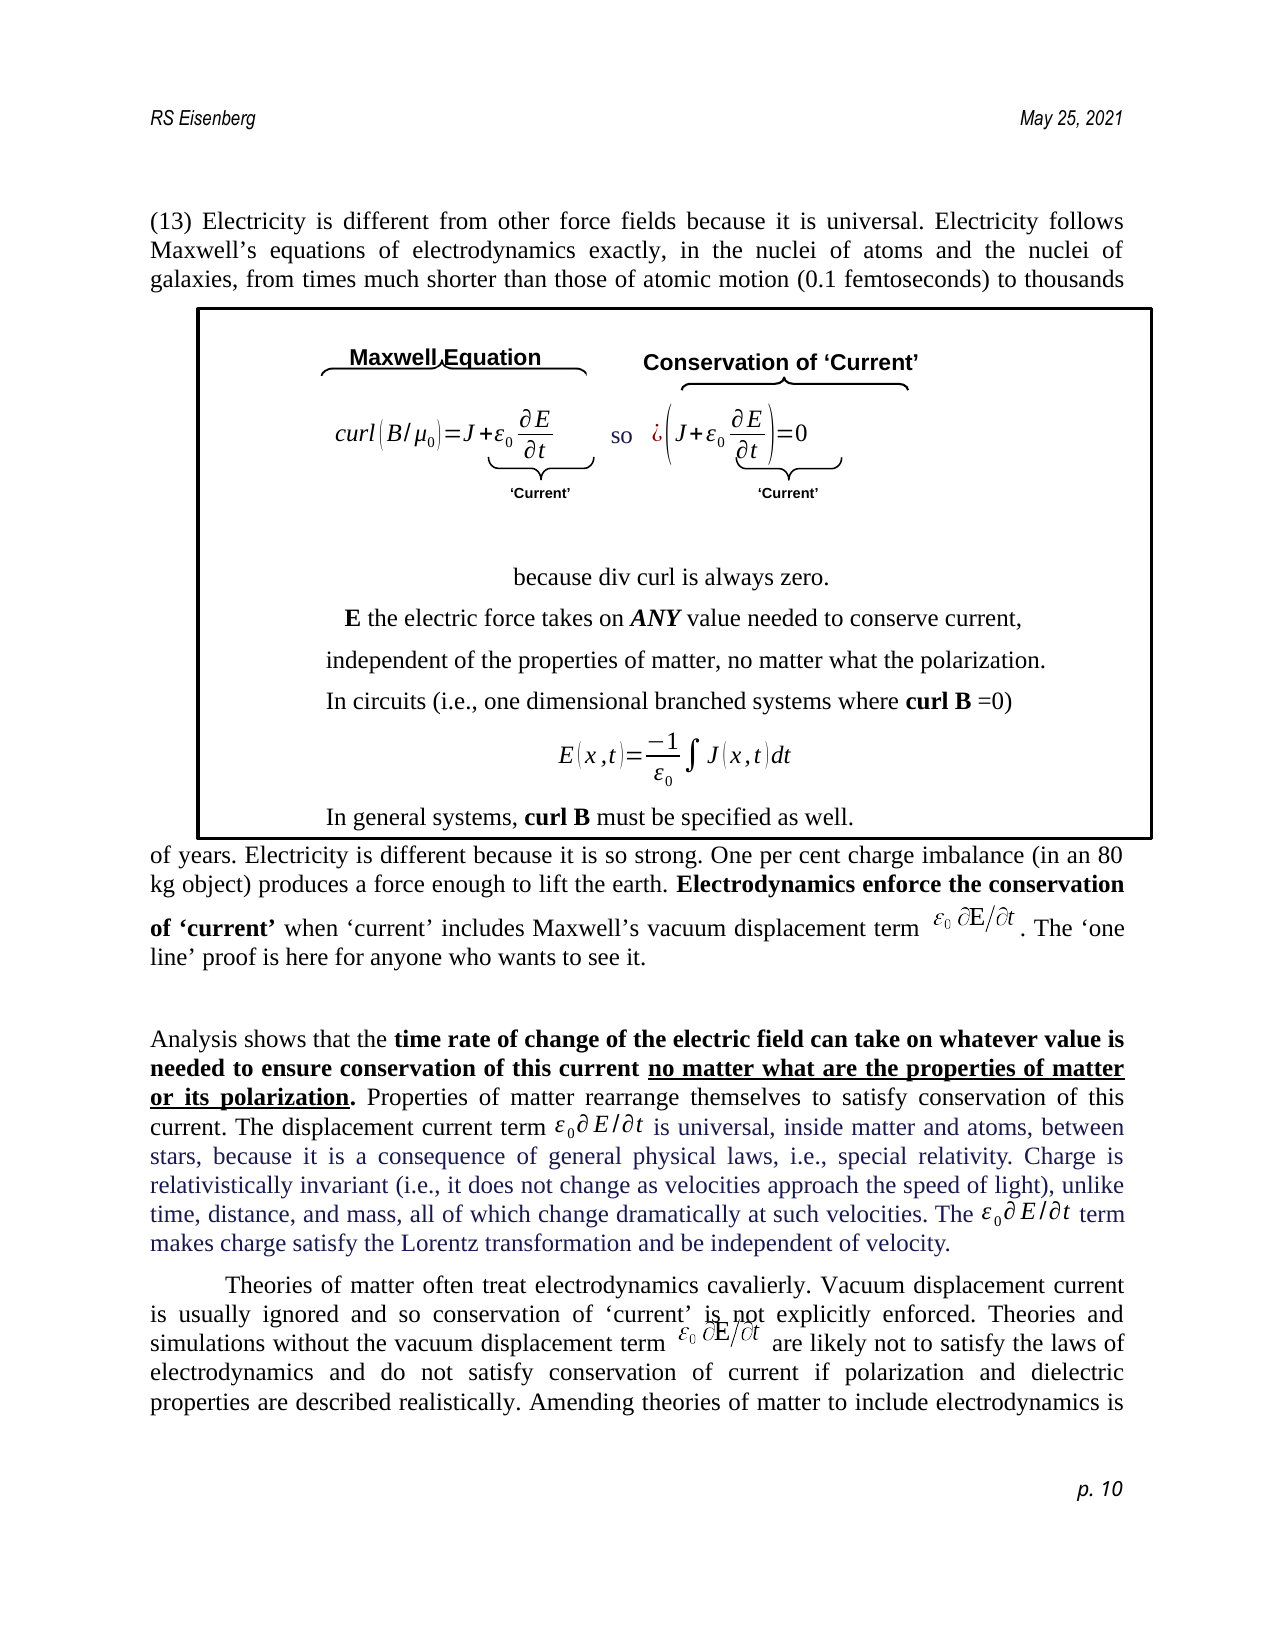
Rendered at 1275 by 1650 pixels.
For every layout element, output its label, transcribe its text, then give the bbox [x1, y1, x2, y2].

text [150, 1270, 1125, 1416]
text (13) Electricity is different from other force fields because it is universal. Electricity follows Maxwell’s equations of electrodynamics exactly, in the nuclei of atoms and the nuclei of galaxies, from times much shorter than those of atomic motion (0.1 femtoseconds) to thousands of years. Electricity is different because it is so strong. One per cent charge imbalance (in an 80 kg object) produces a force enough to lift the earth. Electrodynamics enforce the conservation of ‘current’ when ‘current’ includes Maxwell’s vacuum displacement term . The ‘one line’ proof is here for anyone who wants to see it. [150, 206, 1125, 970]
text Analysis shows that the time rate of change of the electric field can take on whatever value is needed to ensure conservation of this current no matter what are the properties of matter or its polarization. Properties of matter rearrange themselves to satisfy conservation of this current. The displacement current term is universal, inside matter and atoms, between stars, because it is a consequence of general physical laws, i.e., special relativity. Charge is relativistically invariant (i.e., it does not change as velocities approach the speed of light), unlike time, distance, and mass, all of which change dramatically at such velocities. The term makes charge satisfy the Lorentz transformation and be independent of velocity. [150, 1024, 1125, 1257]
